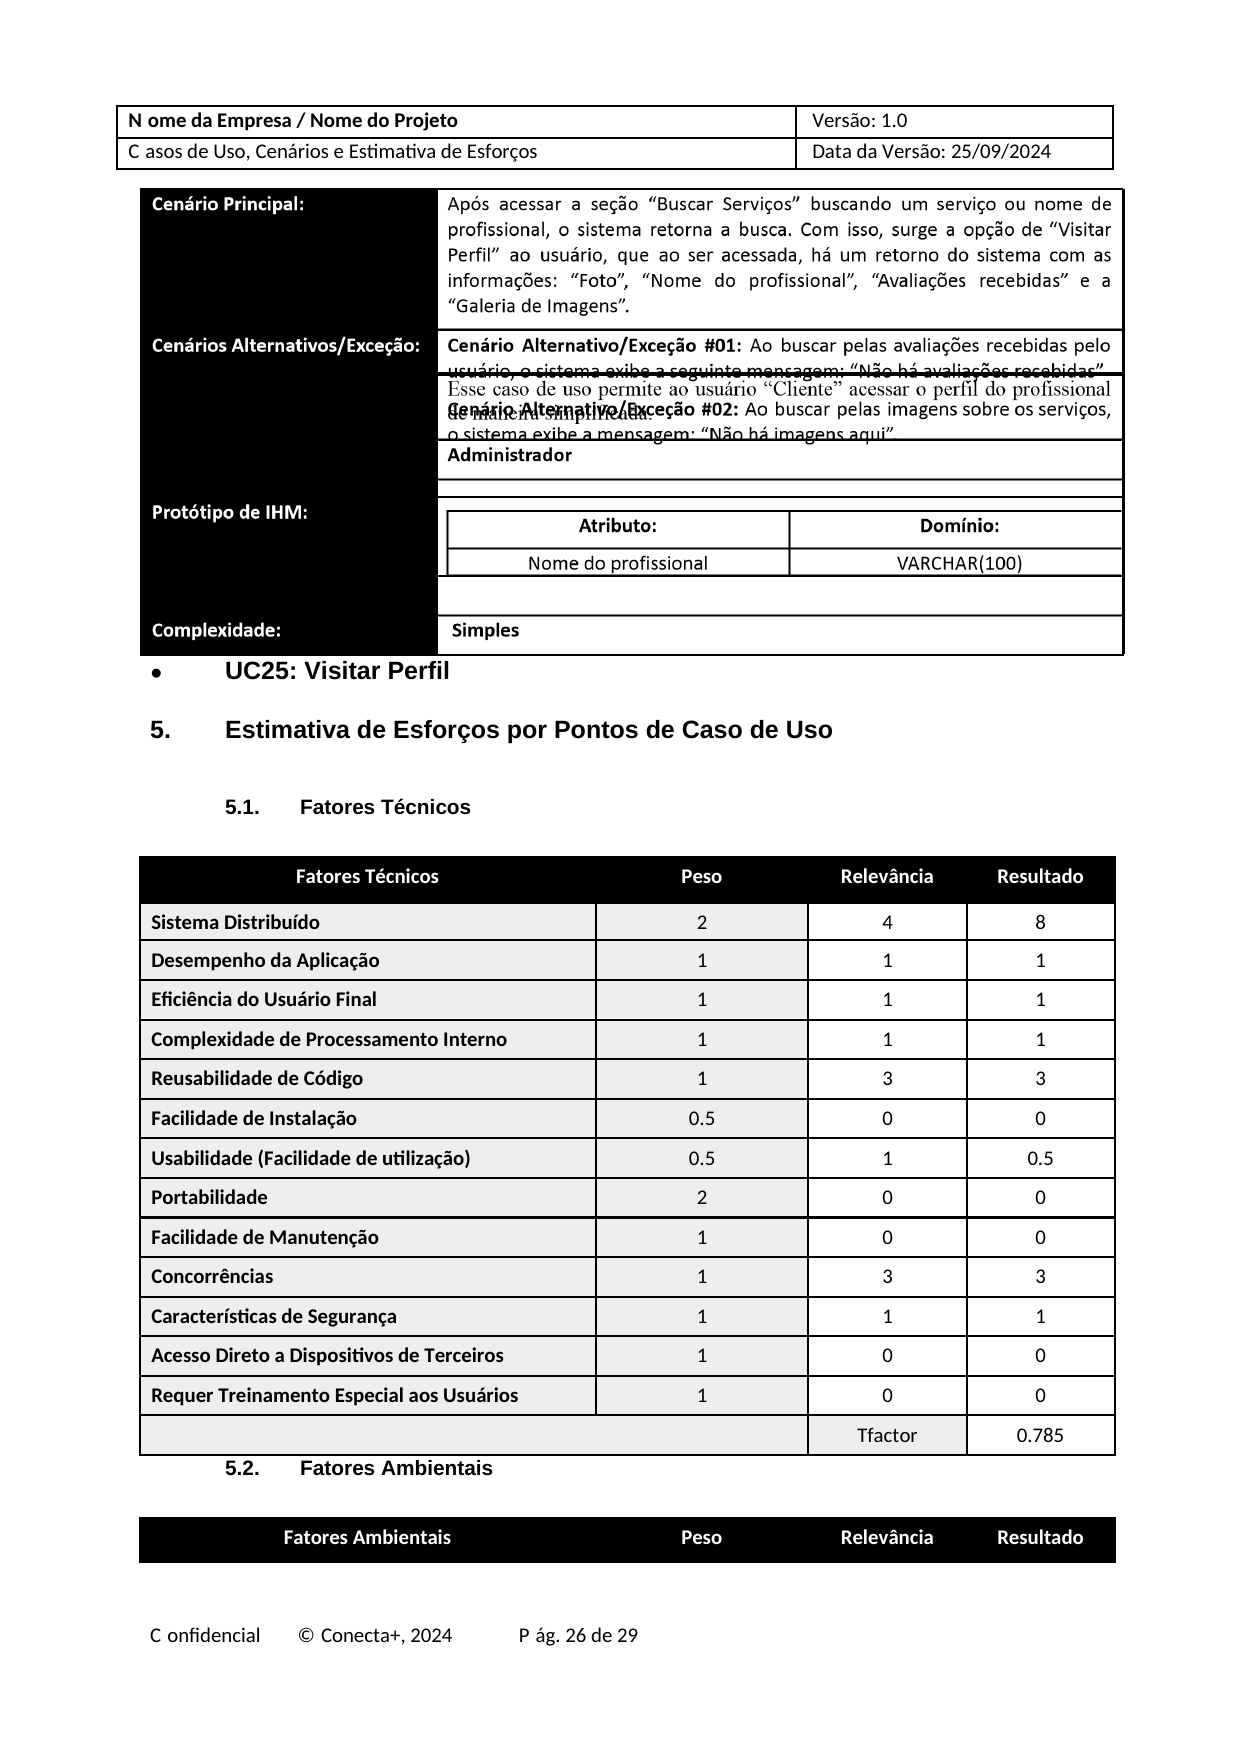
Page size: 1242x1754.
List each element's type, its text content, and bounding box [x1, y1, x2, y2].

table_cell Acesso Direto a Dispositivos de Terceiros [141, 1337, 595, 1375]
table_header Resultado [968, 1519, 1114, 1561]
table_cell 1 [597, 1021, 807, 1058]
table_header Fatores Técnicos [141, 858, 595, 902]
table_cell Complexidade de Processamento Interno [141, 1021, 595, 1058]
table_cell Concorrências [141, 1258, 595, 1296]
table_cell Características de Segurança [141, 1298, 595, 1335]
table_cell 1 [597, 1377, 807, 1414]
table_cell 1 [597, 981, 807, 1018]
table_cell 3 [809, 1060, 966, 1098]
table_cell [141, 1416, 596, 1454]
table_cell 2 [597, 904, 807, 939]
table_cell 1 [809, 1021, 966, 1058]
table_cell 2 [597, 1179, 807, 1216]
list Fatores Técnicos [225, 795, 835, 819]
table_cell 0.785 [968, 1416, 1114, 1454]
table_cell Facilidade de Instalação [141, 1100, 595, 1137]
list Estimativa de Esforços por Pontos de Caso de Uso [150, 714, 835, 743]
table_cell 0.5 [597, 1100, 807, 1137]
table_cell 1 [597, 1219, 807, 1256]
table_cell 1 [809, 1298, 966, 1335]
table_cell Portabilidade [141, 1179, 595, 1216]
list UC25: Visitar Perfil [150, 656, 835, 684]
table_cell 1 [809, 941, 966, 979]
table_cell 3 [809, 1258, 966, 1296]
table_header Relevância [809, 858, 966, 902]
table_cell 1 [968, 941, 1114, 979]
table_cell [596, 1416, 807, 1454]
table_cell 1 [597, 1060, 807, 1098]
table_cell 3 [968, 1258, 1114, 1296]
table_cell 1 [597, 1258, 807, 1296]
table_header Fatores Ambientais [141, 1519, 595, 1561]
table_cell 0 [968, 1219, 1114, 1256]
table_cell 0 [968, 1377, 1114, 1414]
table_cell 0 [968, 1337, 1114, 1375]
table_cell 0 [968, 1100, 1114, 1137]
table_cell Desempenho da Aplicação [141, 941, 595, 979]
table_header Peso [597, 858, 807, 902]
table_cell 1 [597, 941, 807, 979]
table_cell Requer Treinamento Especial aos Usuários [141, 1377, 595, 1414]
table_cell 1 [597, 1337, 807, 1375]
table_cell 1 [968, 1298, 1114, 1335]
list Fatores Ambientais [225, 1456, 835, 1480]
table_cell 3 [968, 1060, 1114, 1098]
table_cell 1 [809, 1139, 966, 1177]
table_cell 1 [809, 981, 966, 1018]
table_cell 0.5 [597, 1139, 807, 1177]
table_cell 0 [809, 1219, 966, 1256]
table_cell 1 [968, 1021, 1114, 1058]
table_header Peso [597, 1519, 807, 1561]
table_cell Eficiência do Usuário Final [141, 981, 595, 1018]
table_cell Sistema Distribuído [141, 904, 595, 939]
table_cell 0 [968, 1179, 1114, 1216]
table_cell 0 [809, 1179, 966, 1216]
table_cell Reusabilidade de Código [141, 1060, 595, 1098]
table_cell 1 [597, 1298, 807, 1335]
table_cell 0 [809, 1377, 966, 1414]
picture [139, 189, 1125, 656]
table_cell 0.5 [968, 1139, 1114, 1177]
table_cell 4 [809, 904, 966, 939]
table_cell 0 [809, 1337, 966, 1375]
table_cell 8 [968, 904, 1114, 939]
table_cell Usabilidade (Facilidade de utilização) [141, 1139, 595, 1177]
table_cell Facilidade de Manutenção [141, 1219, 595, 1256]
table_cell Tfactor [809, 1416, 966, 1454]
table_header Relevância [809, 1519, 966, 1561]
table_header Resultado [968, 858, 1114, 902]
table_cell 0 [809, 1100, 966, 1137]
table_cell 1 [968, 981, 1114, 1018]
